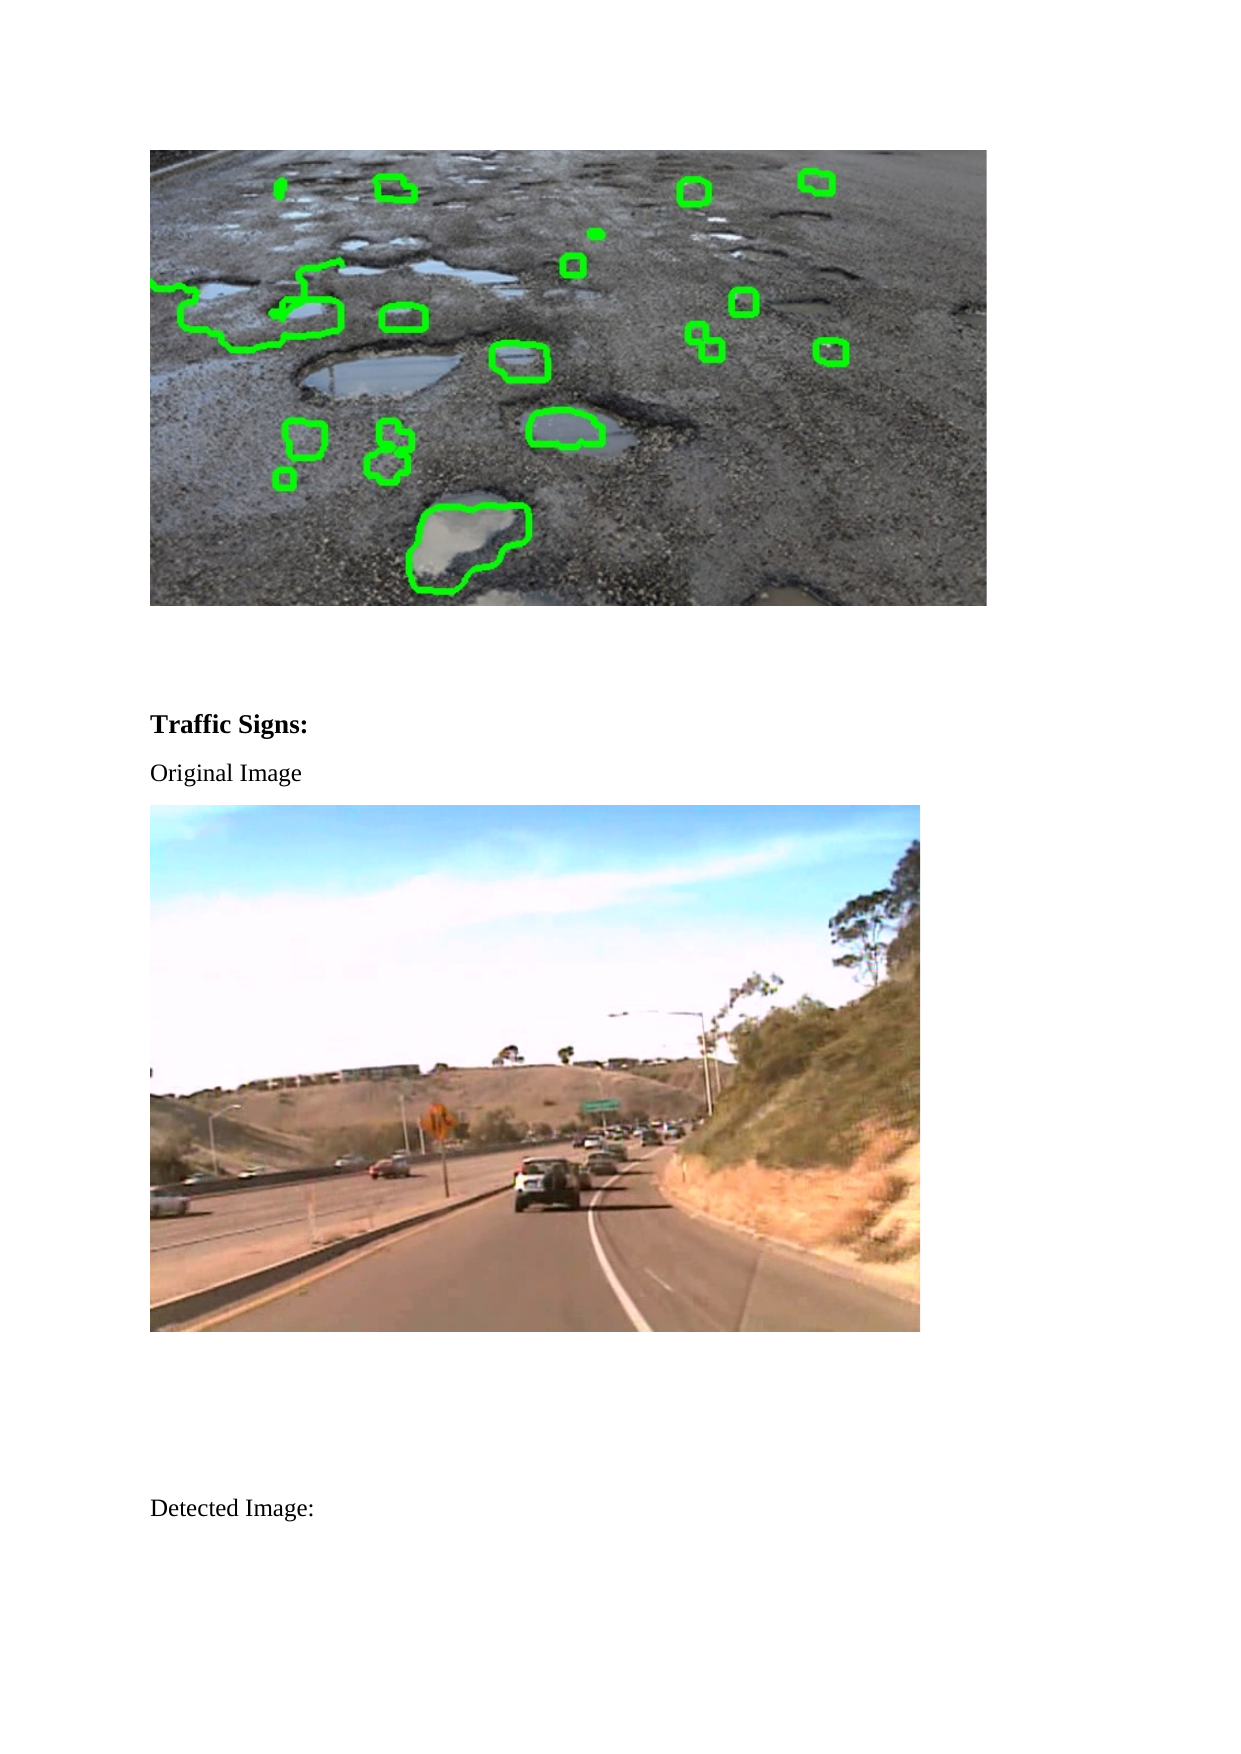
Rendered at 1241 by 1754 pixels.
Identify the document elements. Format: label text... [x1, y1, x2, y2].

picture [150, 805, 921, 1332]
picture [150, 150, 987, 606]
text Traffic Signs: [150, 708, 1090, 739]
text Original Image [150, 758, 1090, 787]
text Detected Image: [150, 1493, 1090, 1522]
